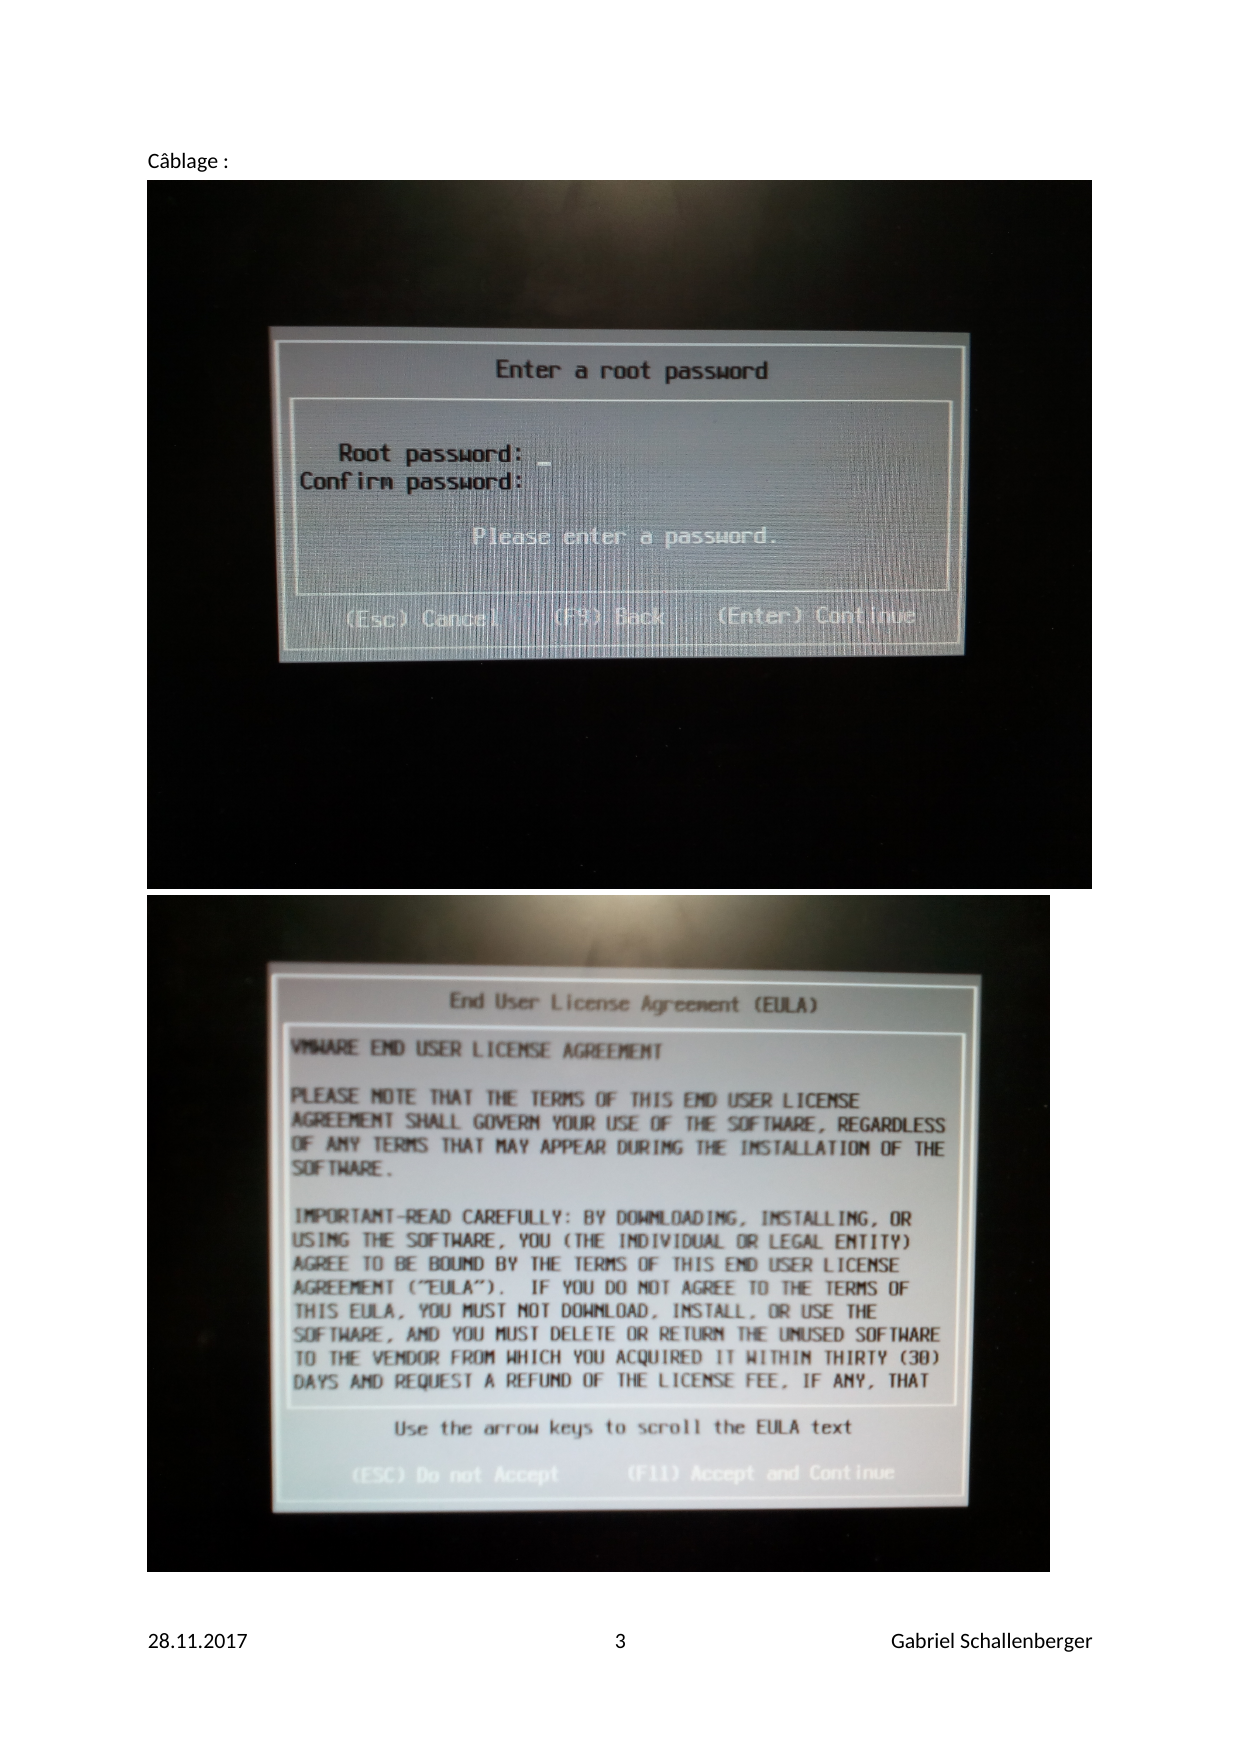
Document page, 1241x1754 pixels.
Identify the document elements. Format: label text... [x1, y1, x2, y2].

picture [147, 895, 1050, 1572]
picture [147, 180, 1092, 889]
